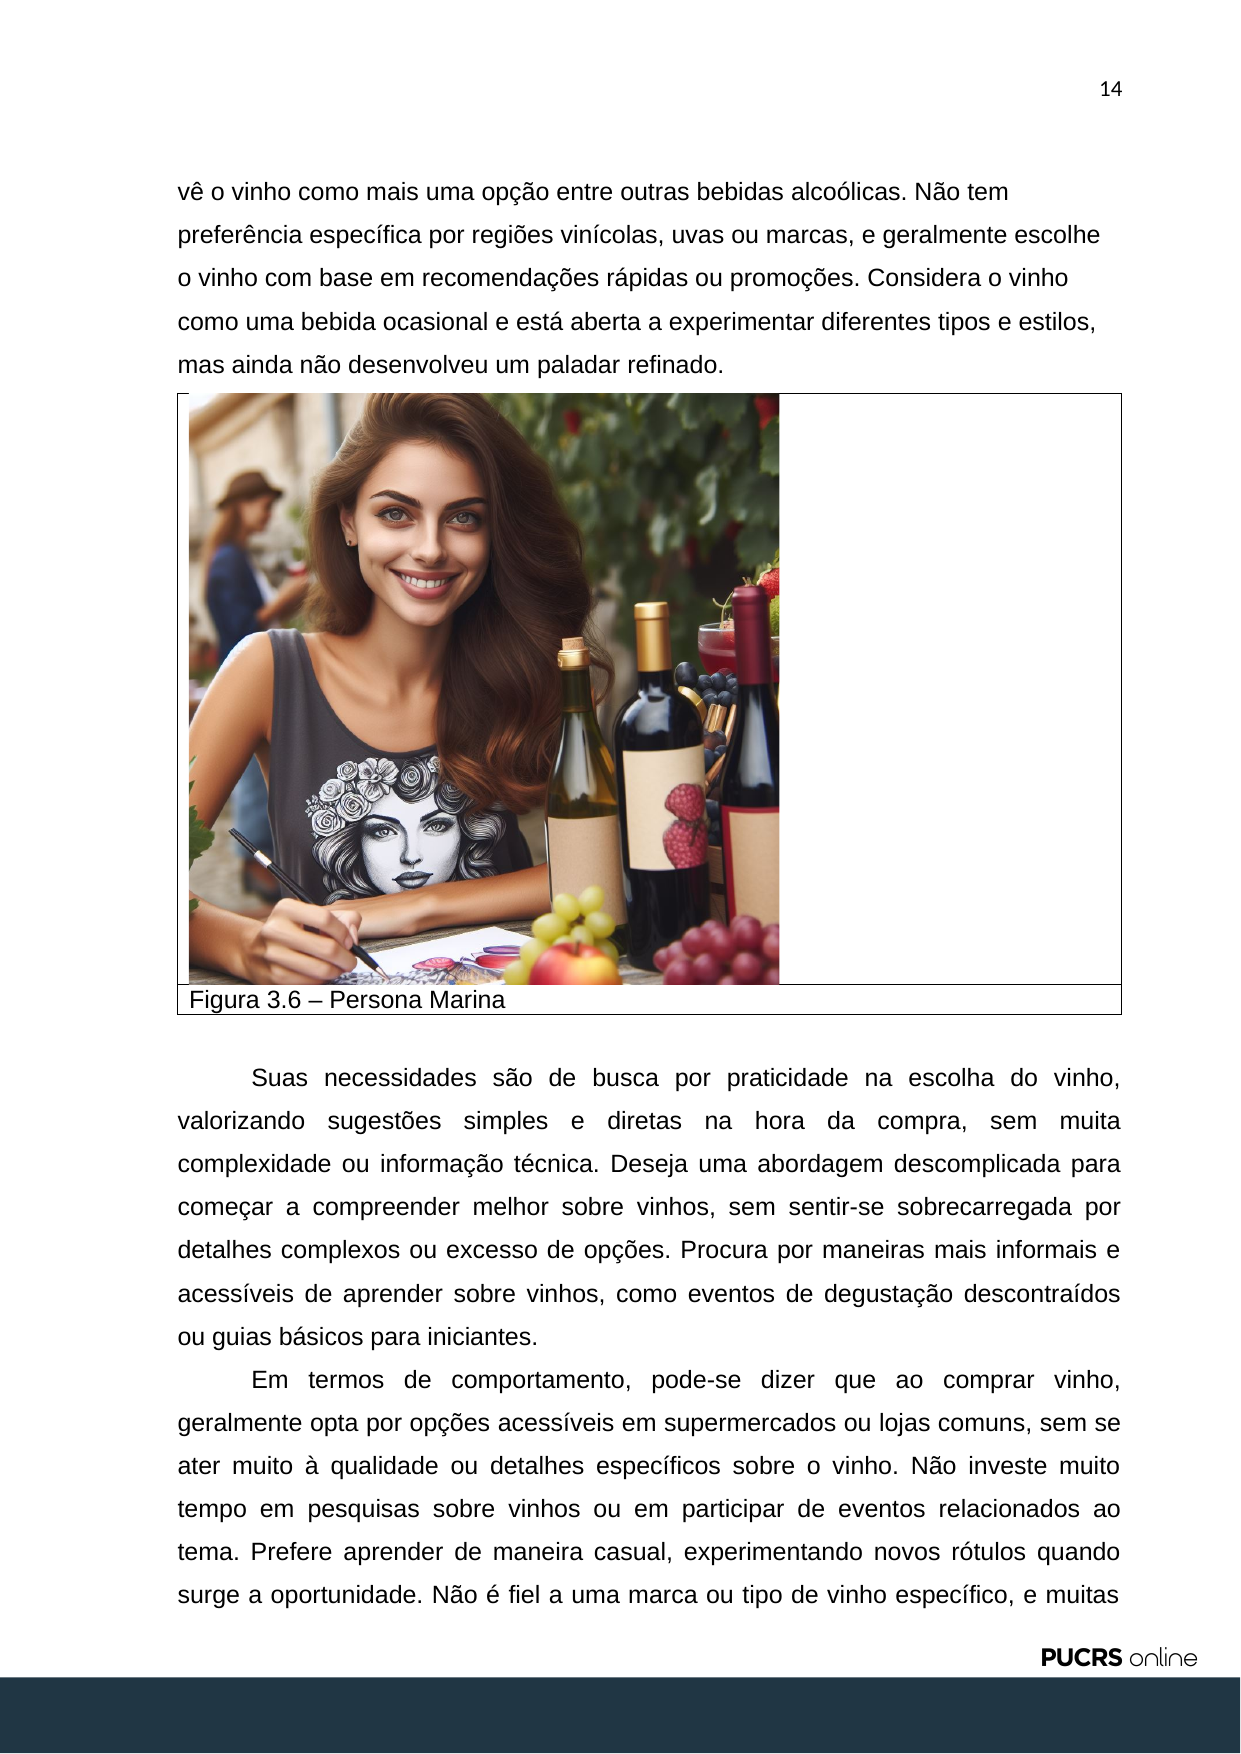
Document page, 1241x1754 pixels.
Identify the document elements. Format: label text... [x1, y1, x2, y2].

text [177, 1365, 1122, 1609]
text Suas necessidades são de busca por praticidade na escolha do vinho, valorizando sugestões simples e diretas na hora da compra, sem muita complexidade ou informação técnica. Deseja uma abordagem descomplicada para começar a compreender melhor sobre vinhos, sem sentir-se sobrecarregada por detalhes complexos ou excesso de opções. Procura por maneiras mais informais e acessíveis de aprender sobre vinhos, como eventos de degustação descontraídos ou guias básicos para iniciantes. [177, 1063, 1122, 1350]
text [177, 177, 1122, 378]
table_header [178, 394, 188, 984]
picture [188, 393, 780, 985]
table_cell Figura 3.6 – Persona Marina [178, 985, 1121, 1014]
table_header [780, 394, 1121, 984]
picture [1040, 1646, 1198, 1668]
